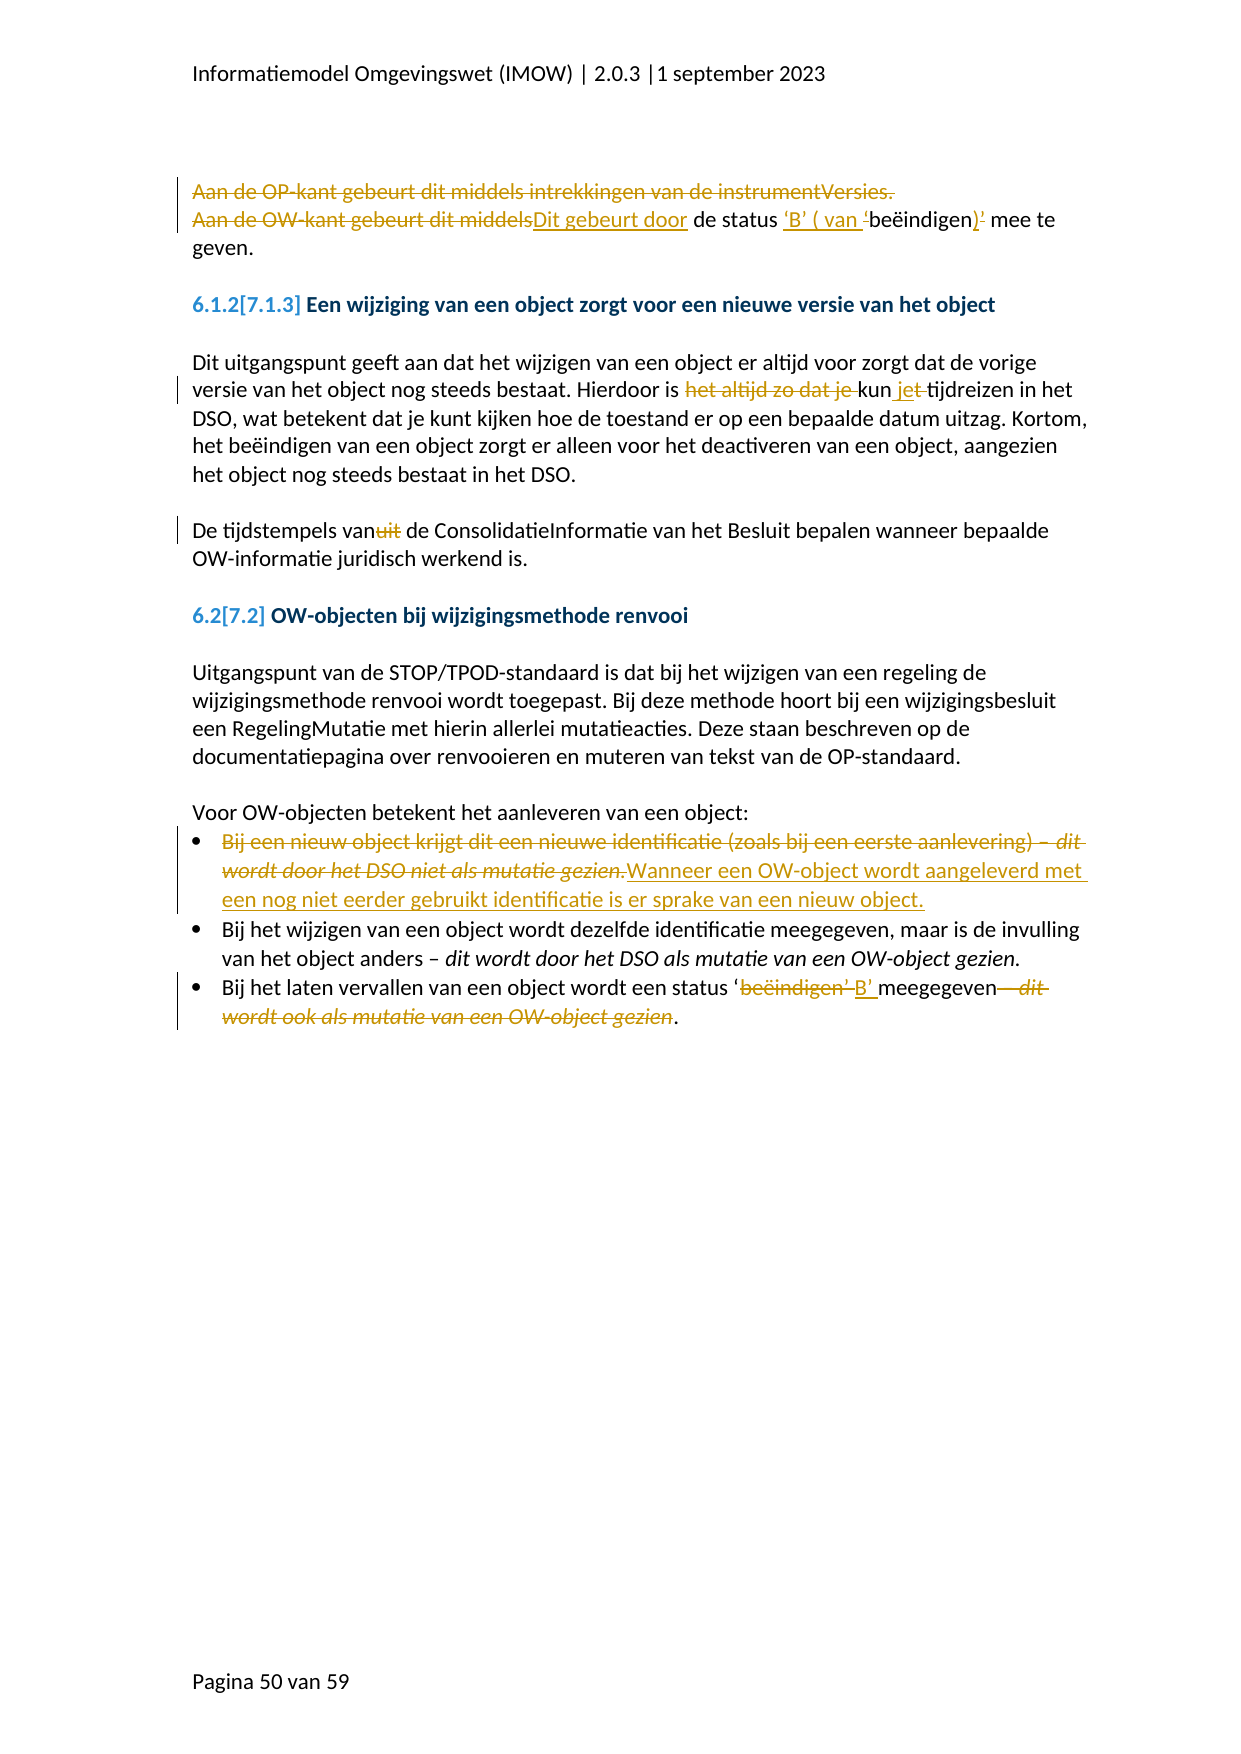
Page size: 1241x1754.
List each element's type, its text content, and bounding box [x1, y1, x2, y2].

text de status beëindigen mee te geven. [192, 205, 1092, 261]
text Uitgangspunt van de STOP/TPOD-standaard is dat bij het wijzigen van een regeling de wijzigingsmethode renvooi wordt toegepast. Bij deze methode hoort bij een wijzigingsbesluit een RegelingMutatie met hierin allerlei mutatieacties. Deze staan beschreven op de documentatiepagina over renvooieren en muteren van tekst van de OP-standaard. [192, 658, 1092, 770]
subtitle OW-objecten bij wijzigingsmethode renvooi [192, 601, 1092, 629]
text Bij het laten vervallen van een object wordt een status ‘meegegeven. [192, 972, 1092, 1030]
text De tijdstempels van de ConsolidatieInformatie van het Besluit bepalen wanneer bepaalde OW-informatie juridisch werkend is. [192, 516, 1092, 572]
text Voor OW-objecten betekent het aanleveren van een object: [192, 798, 1092, 826]
text Dit uitgangspunt geeft aan dat het wijzigen van een object er altijd voor zorgt dat de vorige versie van het object nog steeds bestaat. Hierdoor is kuntijdreizen in het DSO, wat betekent dat je kunt kijken hoe de toestand er op een bepaalde datum uitzag. Kortom, het beëindigen van een object zorgt er alleen voor het deactiveren van een object, aangezien het object nog steeds bestaat in het DSO. [192, 348, 1092, 488]
subtitle Een wijziging van een object zorgt voor een nieuwe versie van het object [192, 290, 1092, 318]
text Bij het wijzigen van een object wordt dezelfde identificatie meegegeven, maar is de invulling van het object anders – dit wordt door het DSO als mutatie van een OW-object gezien. [192, 914, 1092, 972]
